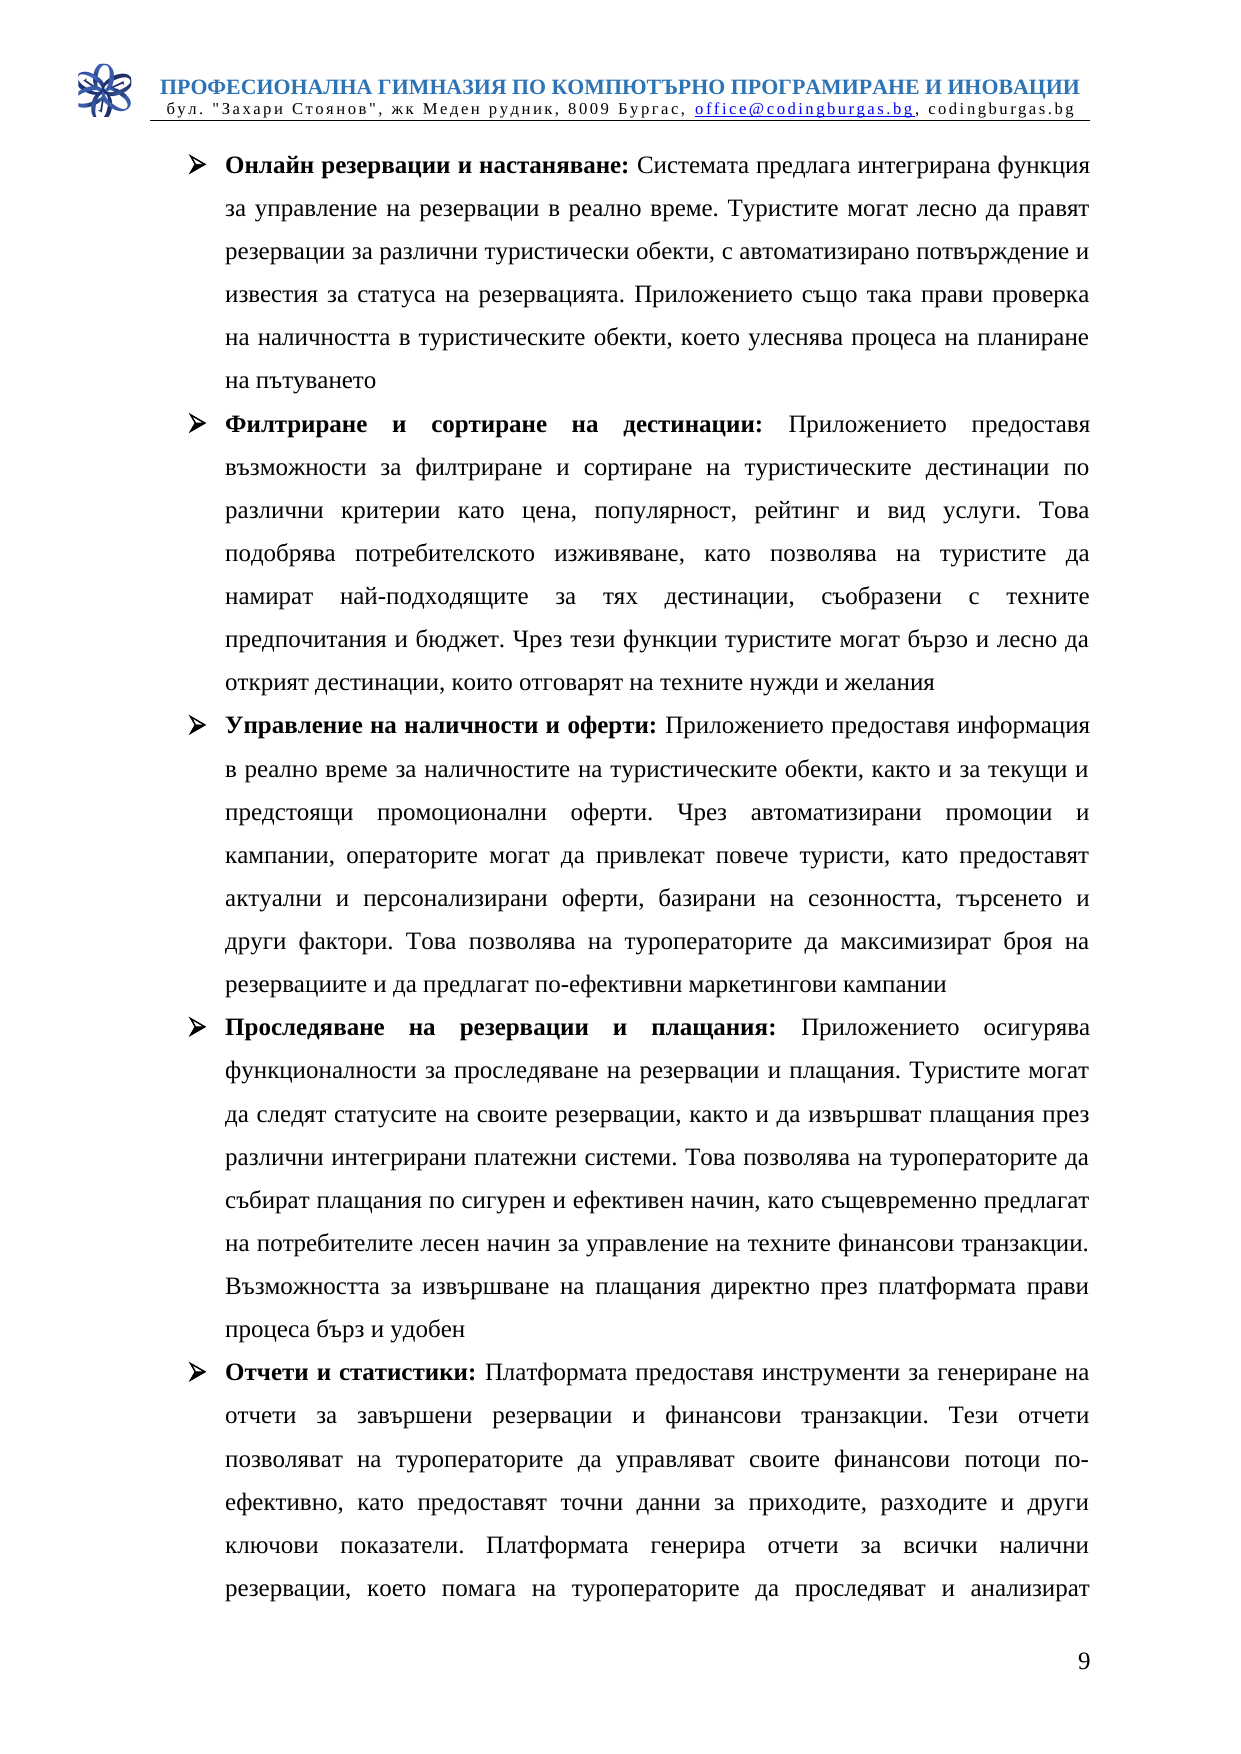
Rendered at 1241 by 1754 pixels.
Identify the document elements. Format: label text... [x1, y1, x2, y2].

list Филтриране и сортиране на дестинации: Приложението предоставя възможности за филтриране и сортиране на туристическите дестинации по различни критерии като цена, популярност, рейтинг и вид услуги. Това подобрява потребителското изживяване, като позволява на туристите да намират най-подходящите за тях дестинации, съобразени с техните предпочитания и бюджет. Чрез тези функции туристите могат бързо и лесно да открият дестинации, които отговарят на техните нужди и желания [187, 409, 1090, 696]
list Онлайн резервации и настаняване: Системата предлага интегрирана функция за управление на резервации в реално време. Туристите могат лесно да правят резервации за различни туристически обекти, с автоматизирано потвърждение и известия за статуса на резервацията. Приложението също така прави проверка на наличността в туристическите обекти, което улеснява процеса на планиране на пътуването [187, 150, 1090, 394]
picture [78, 63, 132, 117]
list Проследяване на резервации и плащания: Приложението осигурява функционалности за проследяване на резервации и плащания. Туристите могат да следят статусите на своите резервации, както и да извършват плащания през различни интегрирани платежни системи. Това позволява на туроператорите да събират плащания по сигурен и ефективен начин, като същевременно предлагат на потребителите лесен начин за управление на техните финансови транзакции. Възможността за извършване на плащания директно през платформата прави процеса бърз и удобен [187, 1012, 1090, 1343]
list Управление на наличности и оферти: Приложението предоставя информация в реално време за наличностите на туристическите обекти, както и за текущи и предстоящи промоционални оферти. Чрез автоматизирани промоции и кампании, операторите могат да привлекат повече туристи, като предоставят актуални и персонализирани оферти, базирани на сезонността, търсенето и други фактори. Това позволява на туроператорите да максимизират броя на резервациите и да предлагат по-ефективни маркетингови кампании [187, 711, 1090, 998]
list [187, 1357, 1090, 1602]
